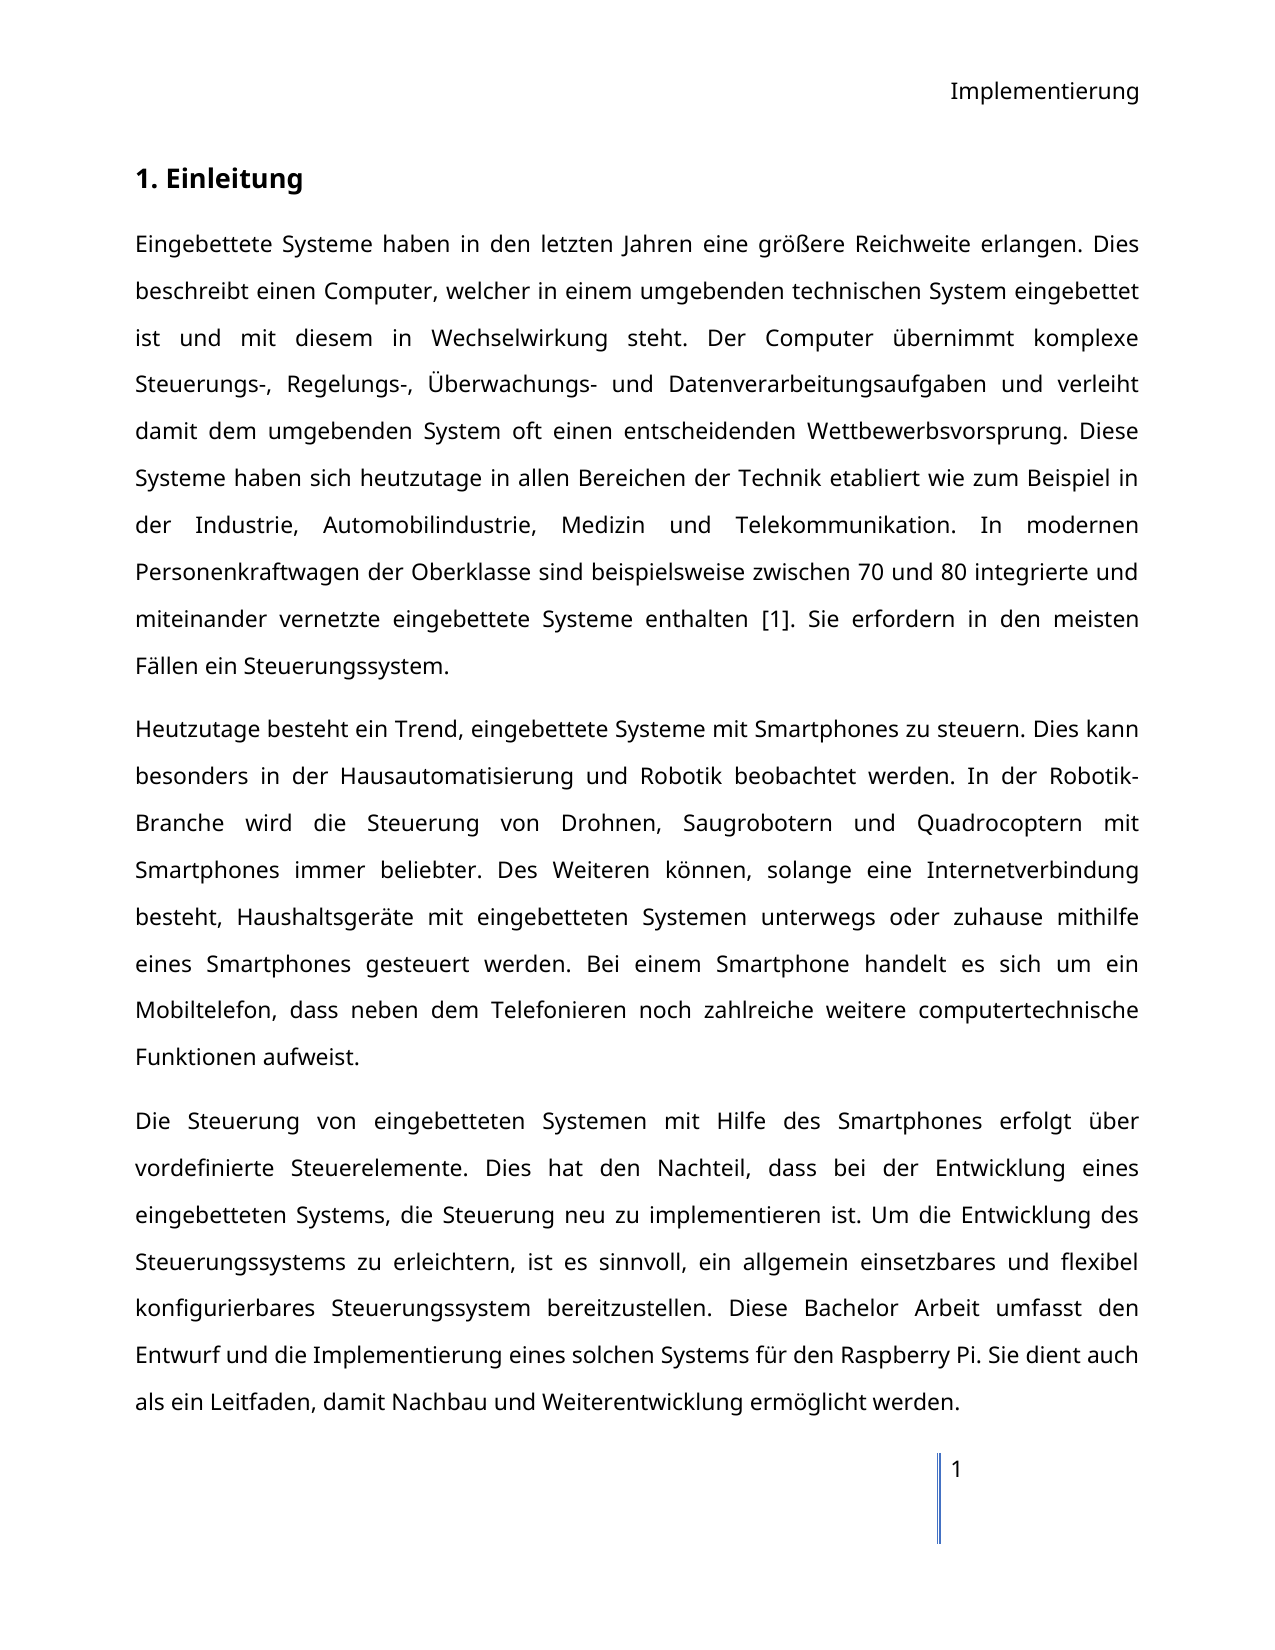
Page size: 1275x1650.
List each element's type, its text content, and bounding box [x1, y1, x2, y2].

text Heutzutage besteht ein Trend, eingebettete Systeme mit Smartphones zu steuern. Dies kann besonders in der Hausautomatisierung und Robotik beobachtet werden. In der Robotik-Branche wird die Steuerung von Drohnen, Saugrobotern und Quadrocoptern mit Smartphones immer beliebter. Des Weiteren können, solange eine Internetverbindung besteht, Haushaltsgeräte mit eingebetteten Systemen unterwegs oder zuhause mithilfe eines Smartphones gesteuert werden. Bei einem Smartphone handelt es sich um ein Mobiltelefon, dass neben dem Telefonieren noch zahlreiche weitere computertechnische Funktionen aufweist. [135, 713, 1140, 1073]
subtitle Einleitung [135, 160, 1140, 197]
text Die Steuerung von eingebetteten Systemen mit Hilfe des Smartphones erfolgt über vordefinierte Steuerelemente. Dies hat den Nachteil, dass bei der Entwicklung eines eingebetteten Systems, die Steuerung neu zu implementieren ist. Um die Entwicklung des Steuerungssystems zu erleichtern, ist es sinnvoll, ein allgemein einsetzbares und flexibel konfigurierbares Steuerungssystem bereitzustellen. Diese Bachelor Arbeit umfasst den Entwurf und die Implementierung eines solchen Systems für den Raspberry Pi. Sie dient auch als ein Leitfaden, damit Nachbau und Weiterentwicklung ermöglicht werden. [135, 1105, 1140, 1417]
text Eingebettete Systeme haben in den letzten Jahren eine größere Reichweite erlangen. Dies beschreibt einen Computer, welcher in einem umgebenden technischen System eingebettet ist und mit diesem in Wechselwirkung steht. Der Computer übernimmt komplexe Steuerungs-, Regelungs-, Überwachungs- und Datenverarbeitungsaufgaben und verleiht damit dem umgebenden System oft einen entscheidenden Wettbewerbsvorsprung. Diese Systeme haben sich heutzutage in allen Bereichen der Technik etabliert wie zum Beispiel in der Industrie, Automobilindustrie, Medizin und Telekommunikation. In modernen Personenkraftwagen der Oberklasse sind beispielsweise zwischen 70 und 80 integrierte und miteinander vernetzte eingebettete Systeme enthalten. Sie erfordern in den meisten Fällen ein Steuerungssystem. [135, 228, 1140, 681]
